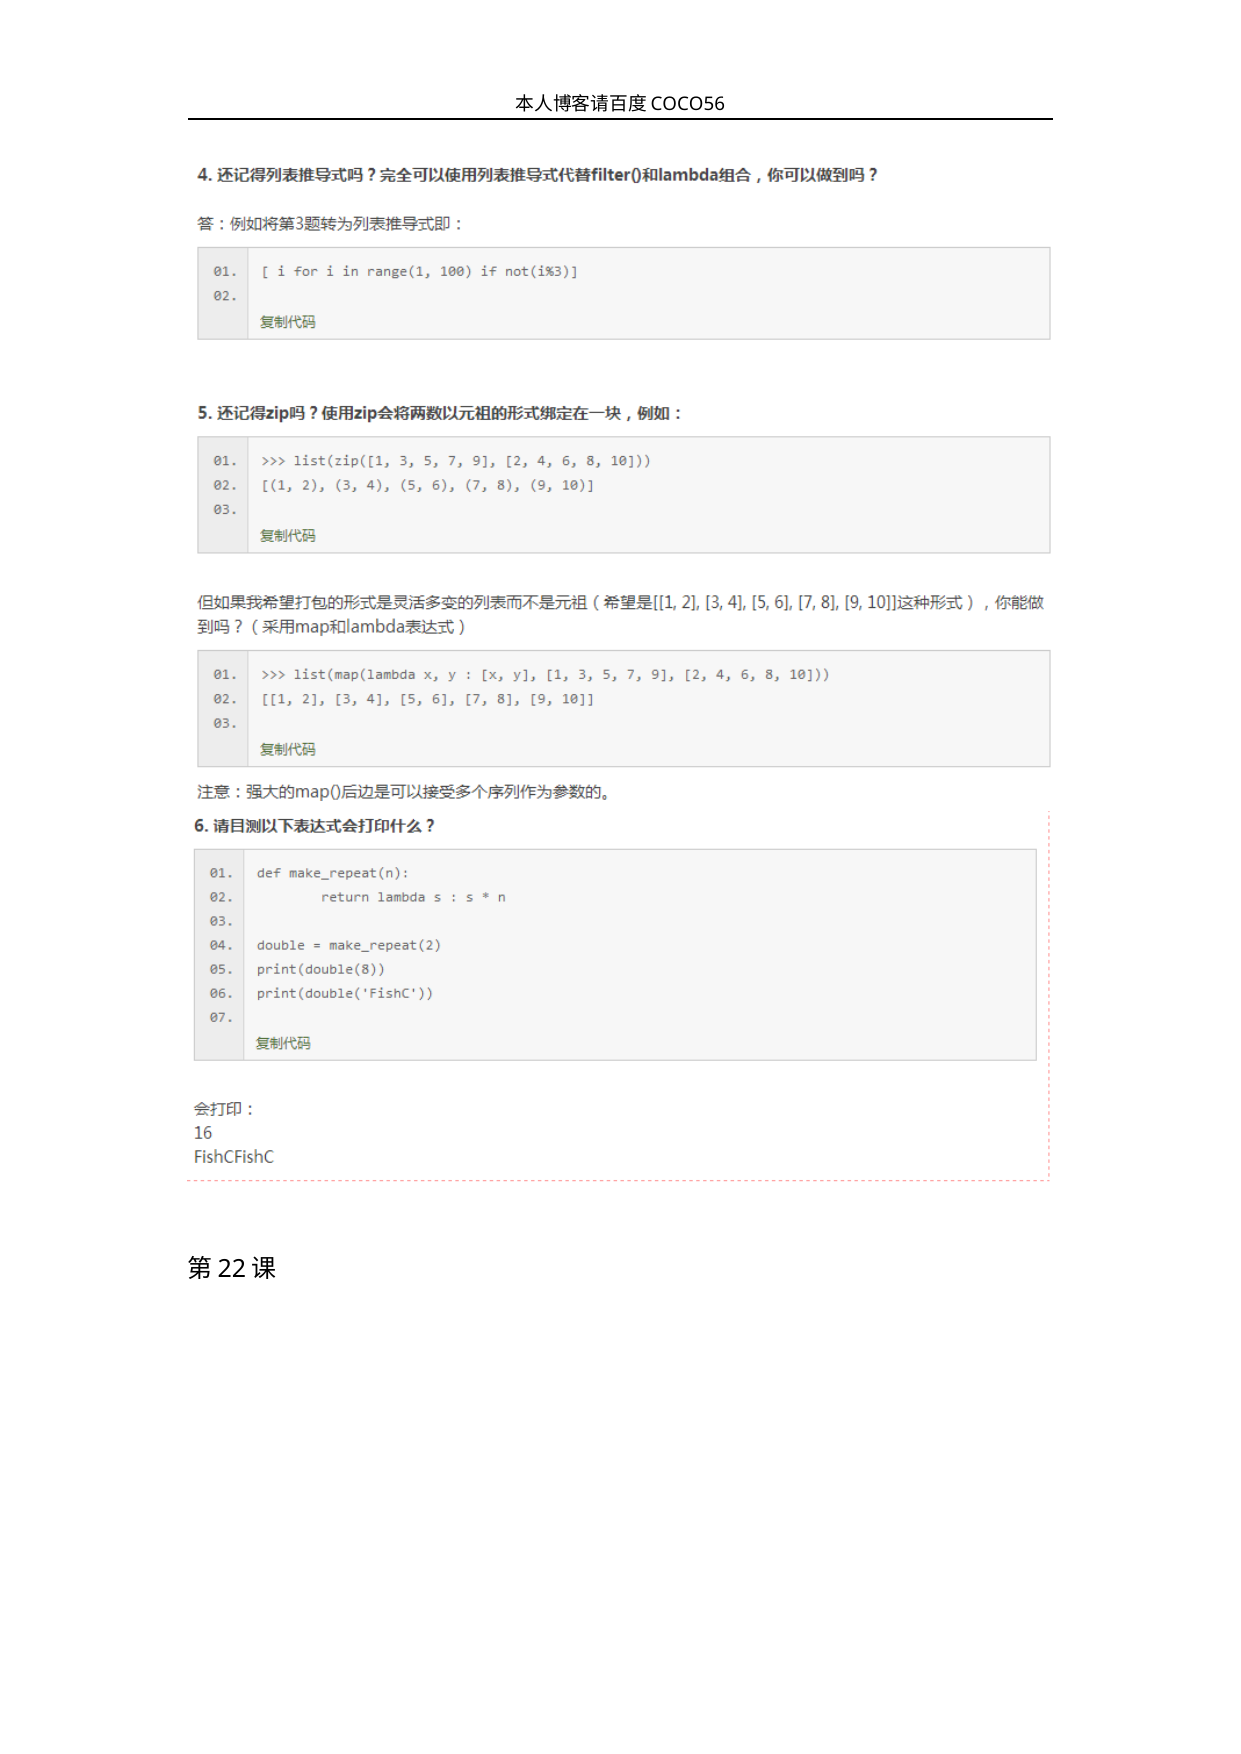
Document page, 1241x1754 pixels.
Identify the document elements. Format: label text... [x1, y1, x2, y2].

text 第22课 [187, 1234, 1053, 1299]
picture [187, 161, 1053, 801]
picture [187, 811, 1053, 1187]
